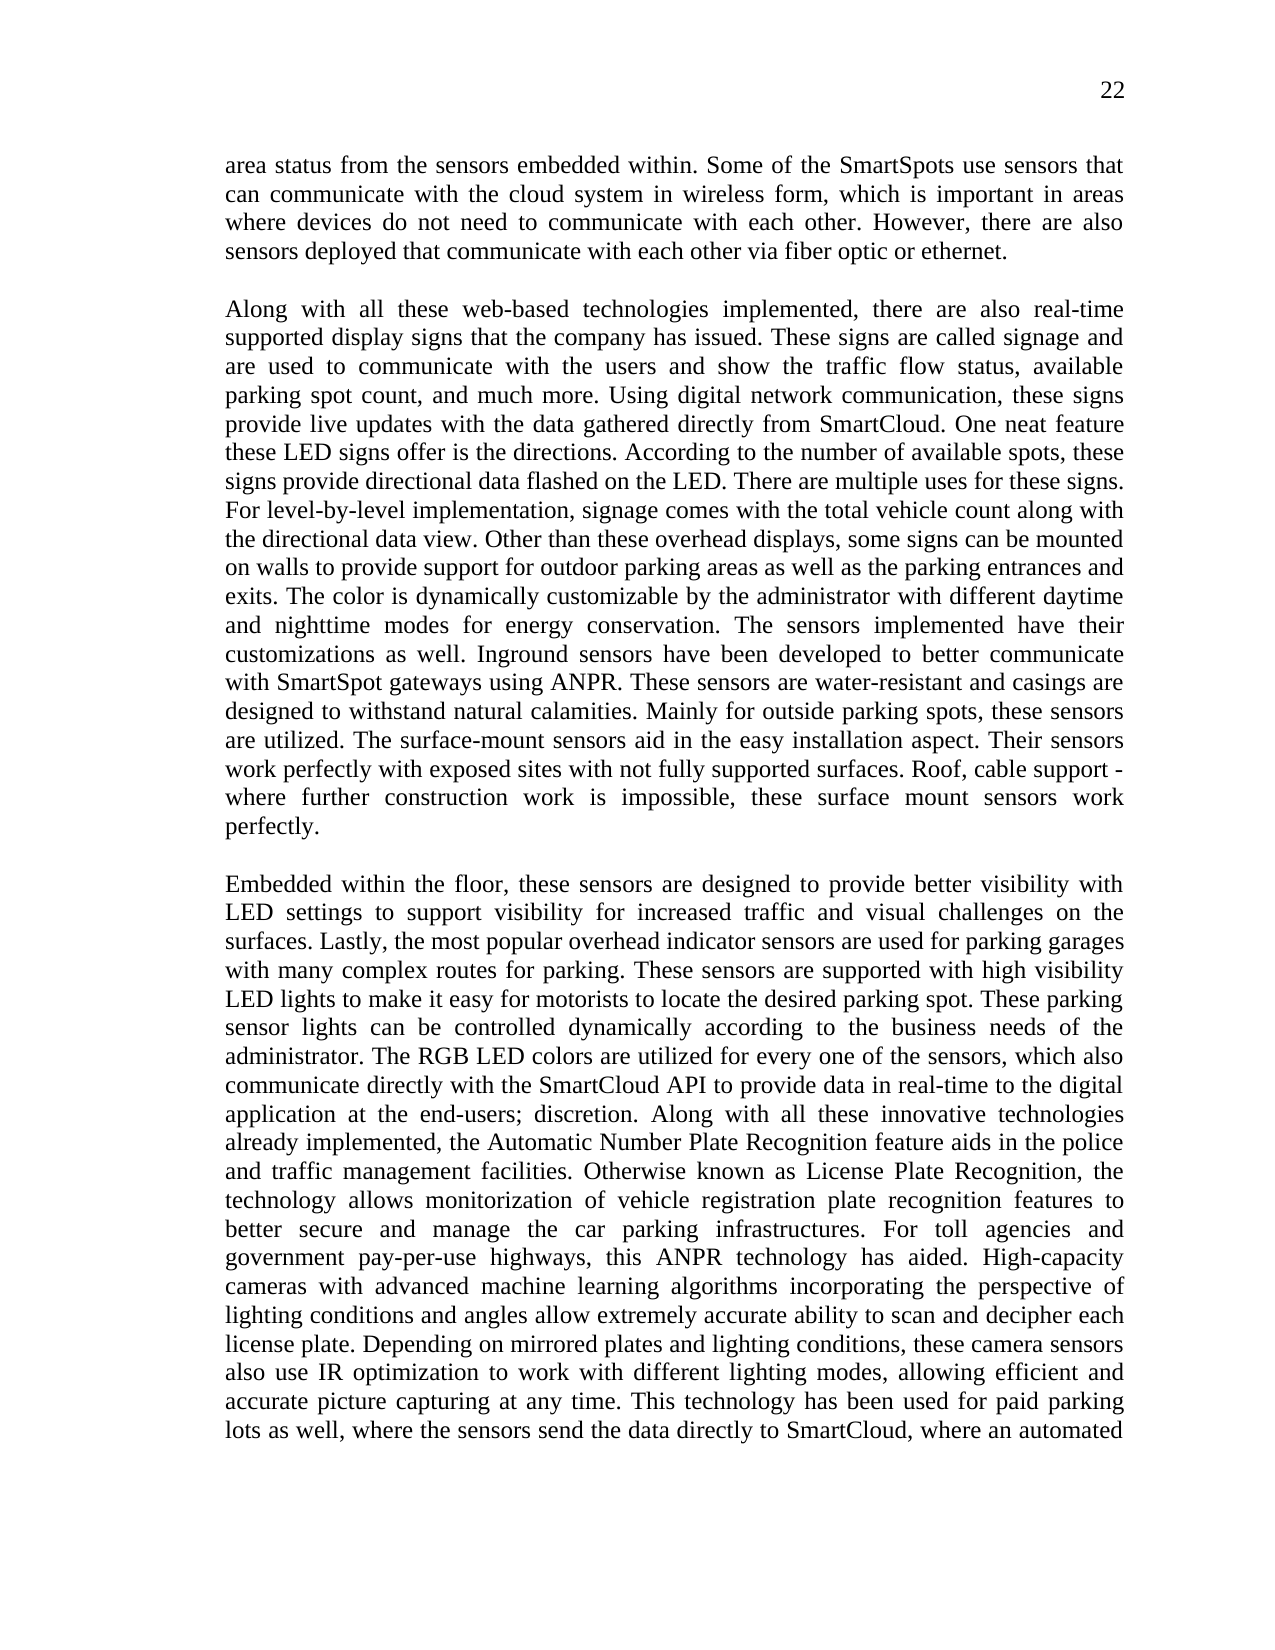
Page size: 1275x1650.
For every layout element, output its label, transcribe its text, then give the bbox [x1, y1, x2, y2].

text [225, 150, 1125, 265]
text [225, 869, 1125, 1444]
text Along with all these web-based technologies implemented, there are also real-time supported display signs that the company has issued. These signs are called signage and are used to communicate with the users and show the traffic flow status, available parking spot count, and much more. Using digital network communication, these signs provide live updates with the data gathered directly from SmartCloud. One neat feature these LED signs offer is the directions. According to the number of available spots, these signs provide directional data flashed on the LED. There are multiple uses for these signs. For level-by-level implementation, signage comes with the total vehicle count along with the directional data view. Other than these overhead displays, some signs can be mounted on walls to provide support for outdoor parking areas as well as the parking entrances and exits. The color is dynamically customizable by the administrator with different daytime and nighttime modes for energy conservation. The sensors implemented have their customizations as well. Inground sensors have been developed to better communicate with SmartSpot gateways using ANPR. These sensors are water-resistant and casings are designed to withstand natural calamities. Mainly for outside parking spots, these sensors are utilized. The surface-mount sensors aid in the easy installation aspect. Their sensors work perfectly with exposed sites with not fully supported surfaces. Roof, cable support - where further construction work is impossible, these surface mount sensors work perfectly. [225, 294, 1125, 840]
